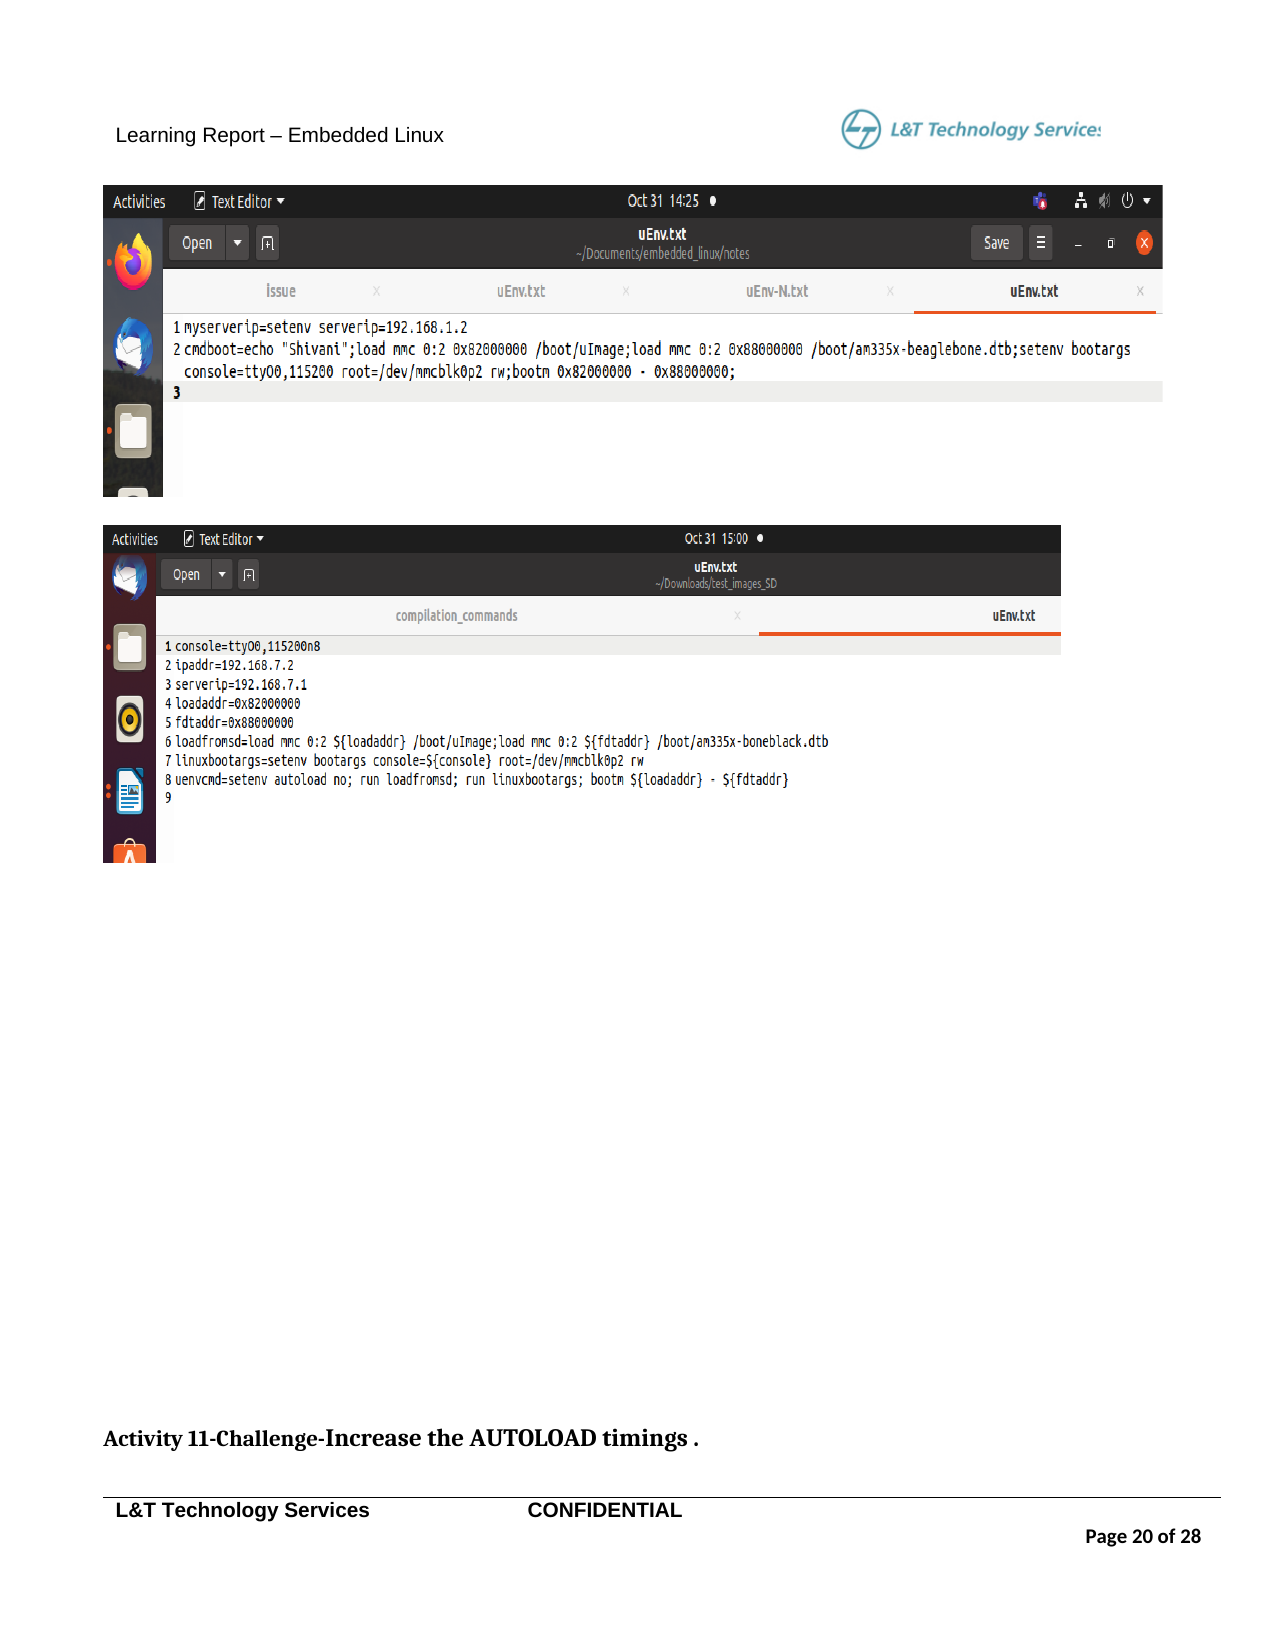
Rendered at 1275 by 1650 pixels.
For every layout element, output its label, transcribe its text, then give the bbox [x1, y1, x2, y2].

picture [103, 185, 1163, 497]
picture [103, 525, 1061, 863]
subtitle Activity 11-Challenge-Increase the AUTOLOAD timings . [103, 1423, 1162, 1452]
